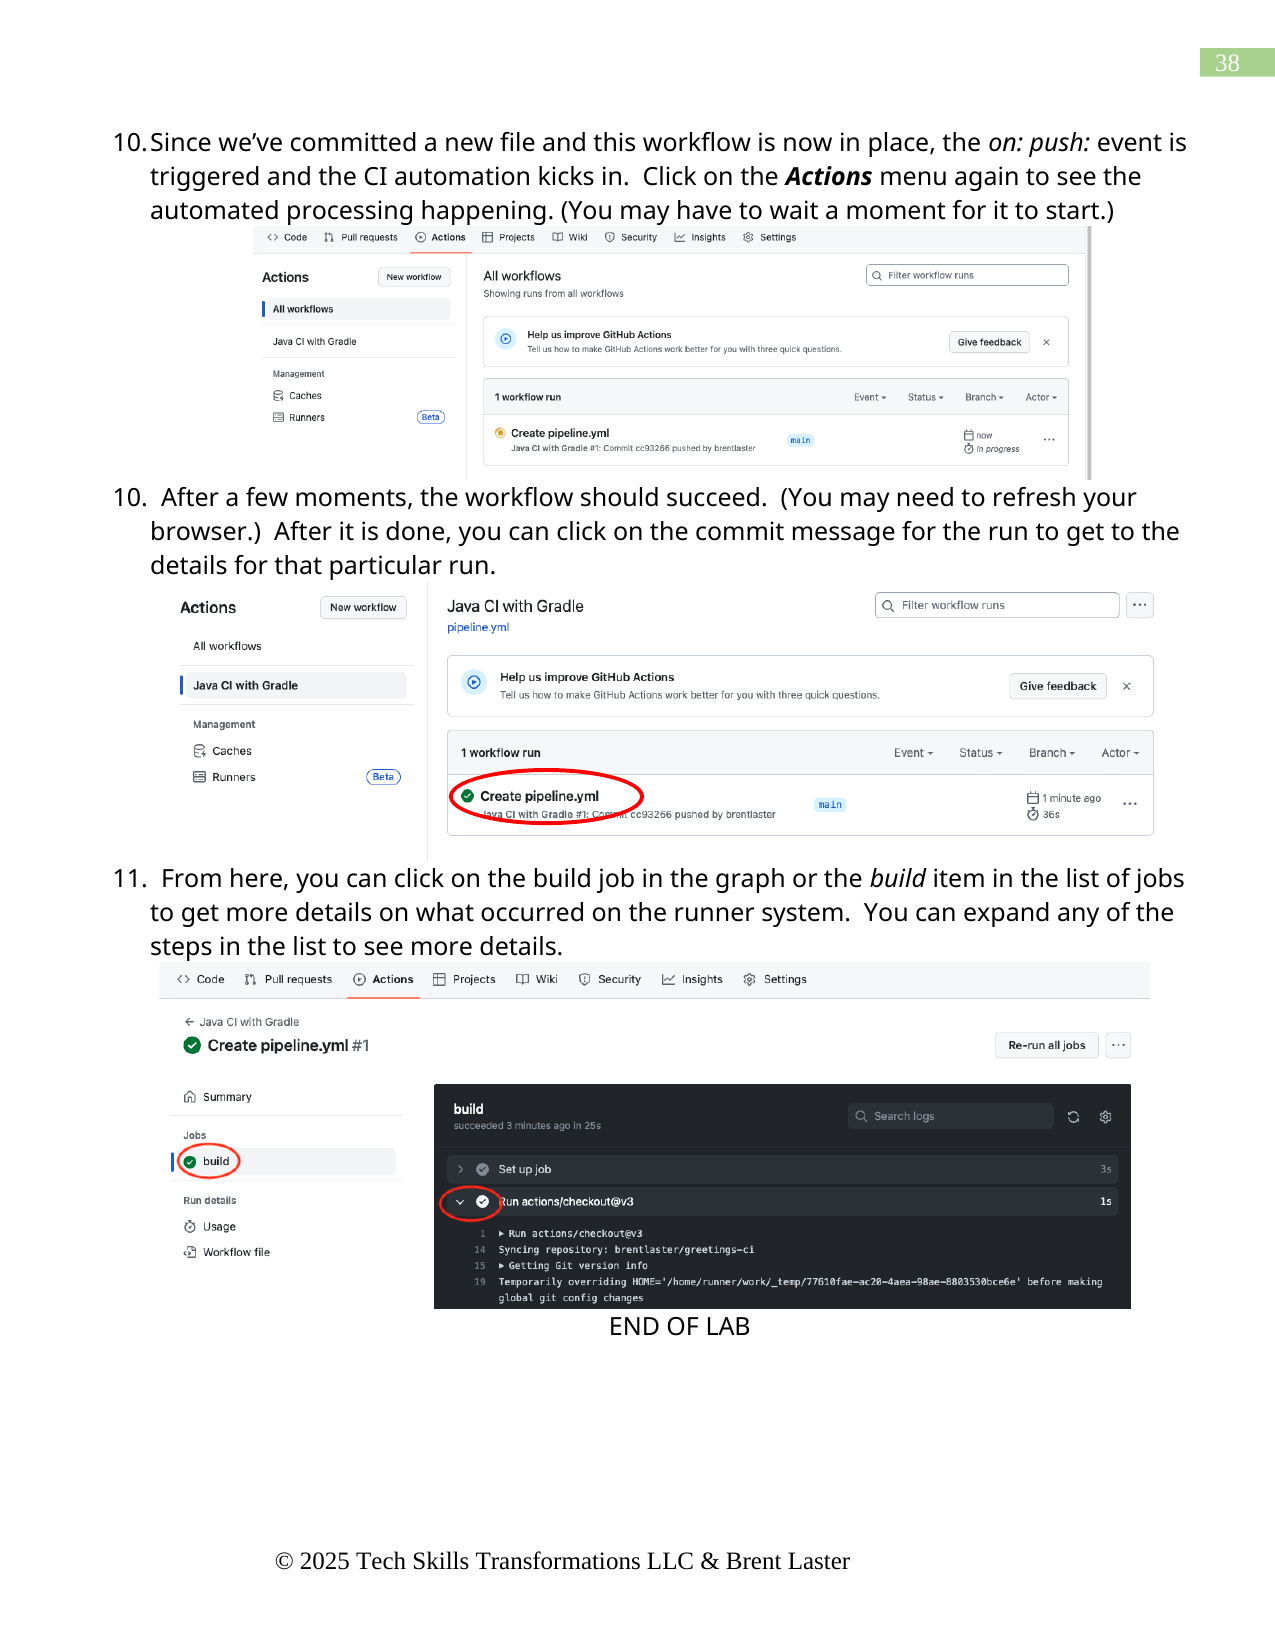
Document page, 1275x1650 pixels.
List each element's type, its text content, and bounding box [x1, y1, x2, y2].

picture [159, 962, 1150, 1309]
picture [168, 581, 1172, 861]
text 11. From here, you can click on the build job in the graph or the build item in the list of jobs to get more details on what occurred on the runner system. You can expand any of the steps in the list to see more details. [112, 860, 1200, 963]
picture [253, 226, 1092, 480]
list Since we’ve committed a new file and this workflow is now in place, the on: push: event is triggered and the CI automation kicks in. Click on the Actions menu again to see the automated processing happening. (You may have to wait a moment for it to start.) [112, 124, 1200, 227]
text END OF LAB [159, 1309, 1200, 1343]
text 10. After a few moments, the workflow should succeed. (You may need to refresh your browser.) After it is done, you can click on the commit message for the run to get to the details for that particular run. [112, 480, 1200, 582]
